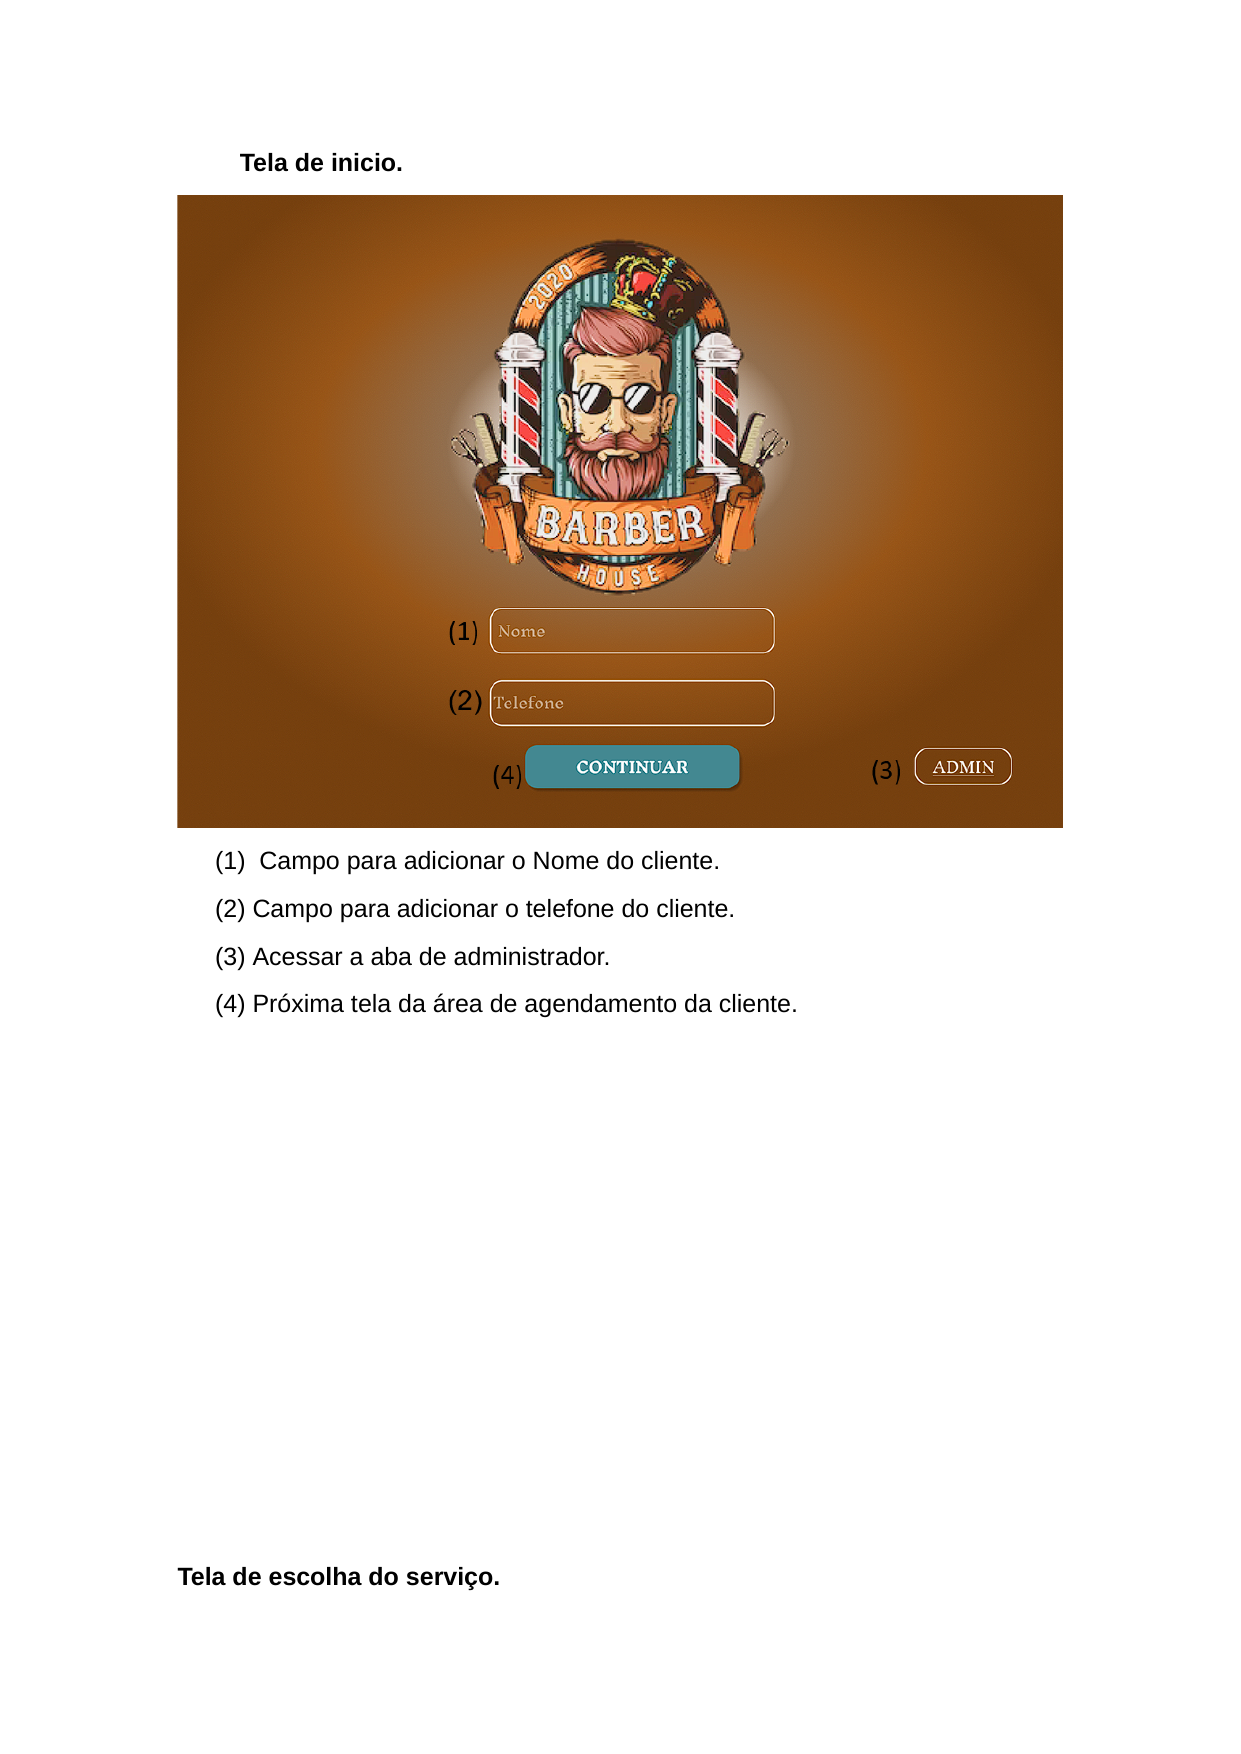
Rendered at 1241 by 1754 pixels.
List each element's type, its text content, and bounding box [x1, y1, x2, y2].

picture [177, 195, 1063, 828]
list Próxima tela da área de agendamento da cliente. [215, 989, 1063, 1018]
list Acessar a aba de administrador. [215, 942, 1063, 970]
text Tela de inicio. [177, 148, 1063, 176]
list Campo para adicionar o Nome do cliente. [215, 846, 1063, 875]
list Campo para adicionar o telefone do cliente. [215, 894, 1063, 923]
text Tela de escolha do serviço. [177, 1562, 1063, 1591]
